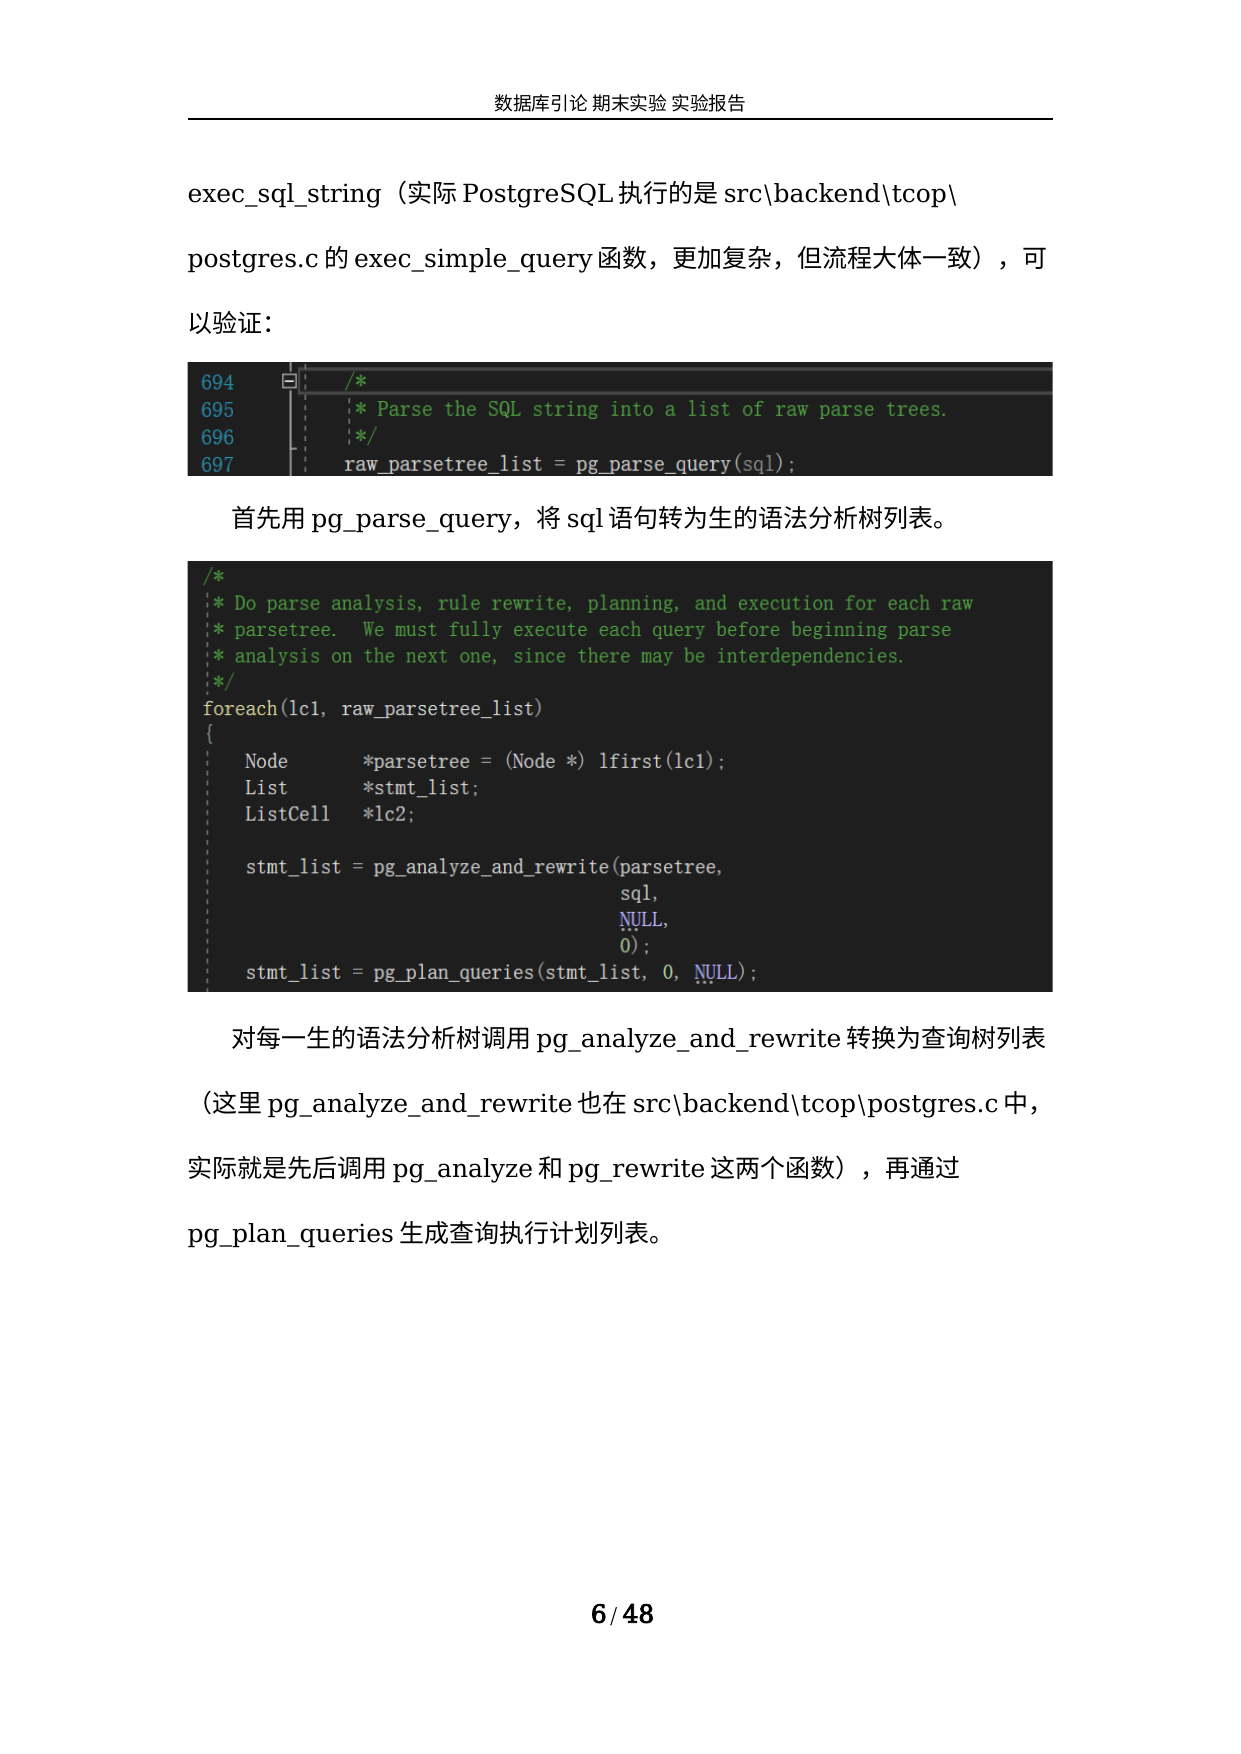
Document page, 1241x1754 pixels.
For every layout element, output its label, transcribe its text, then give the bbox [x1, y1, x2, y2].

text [187, 159, 1053, 354]
picture [187, 561, 1053, 992]
text 首先用pg_parse_query，将sql语句转为生的语法分析树列表。 [187, 484, 1053, 549]
picture [187, 362, 1053, 476]
text 对每一生的语法分析树调用pg_analyze_and_rewrite转换为查询树列表（这里pg_analyze_and_rewrite也在src\backend\tcop\postgres.c中，实际就是先后调用pg_analyze和pg_rewrite这两个函数），再通过pg_plan_queries生成查询执行计划列表。 [187, 1004, 1053, 1264]
